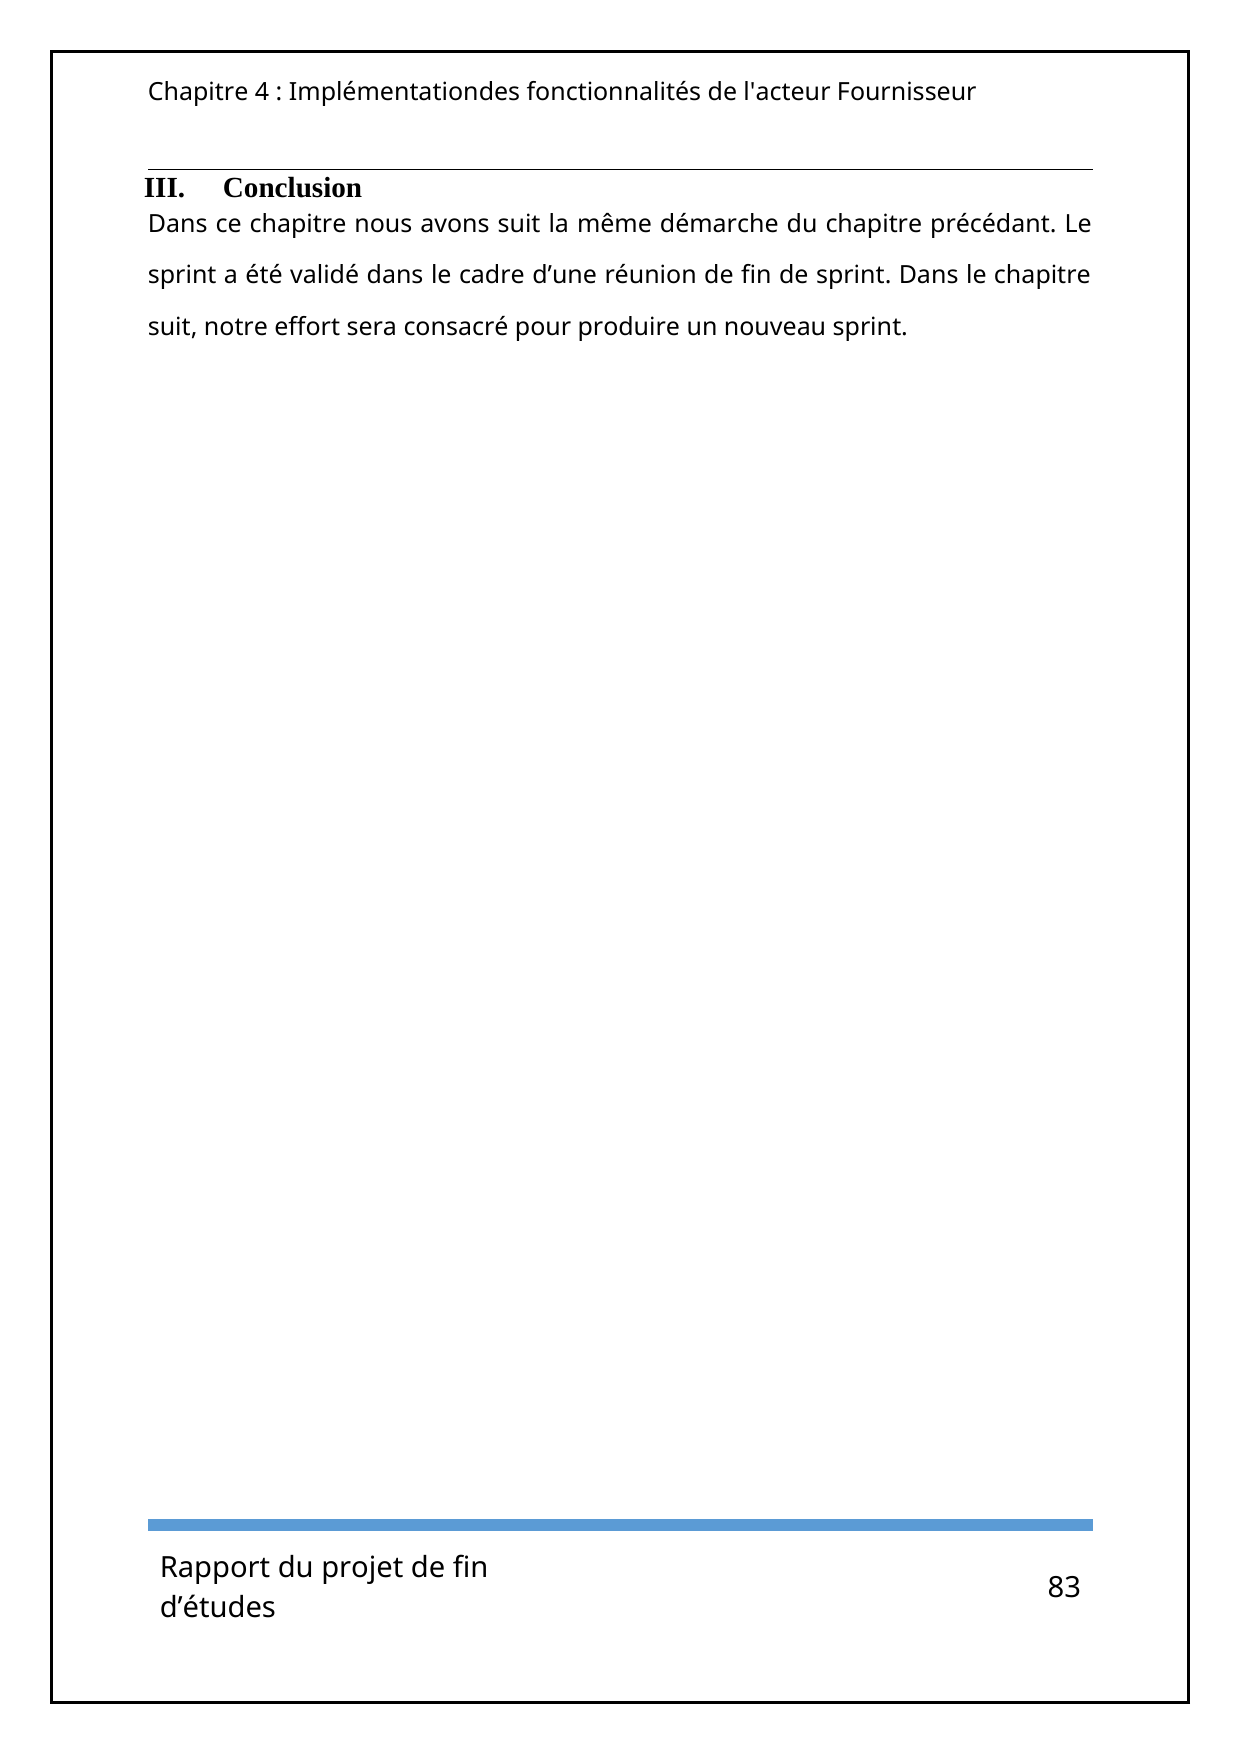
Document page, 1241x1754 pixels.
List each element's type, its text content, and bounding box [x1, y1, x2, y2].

text Dans ce chapitre nous avons suit la même démarche du chapitre précédant. Le sprint a été validé dans le cadre d’une réunion de fin de sprint. Dans le chapitre suit, notre effort sera consacré pour produire un nouveau sprint. [148, 206, 1093, 342]
subtitle Conclusion [185, 170, 1093, 203]
